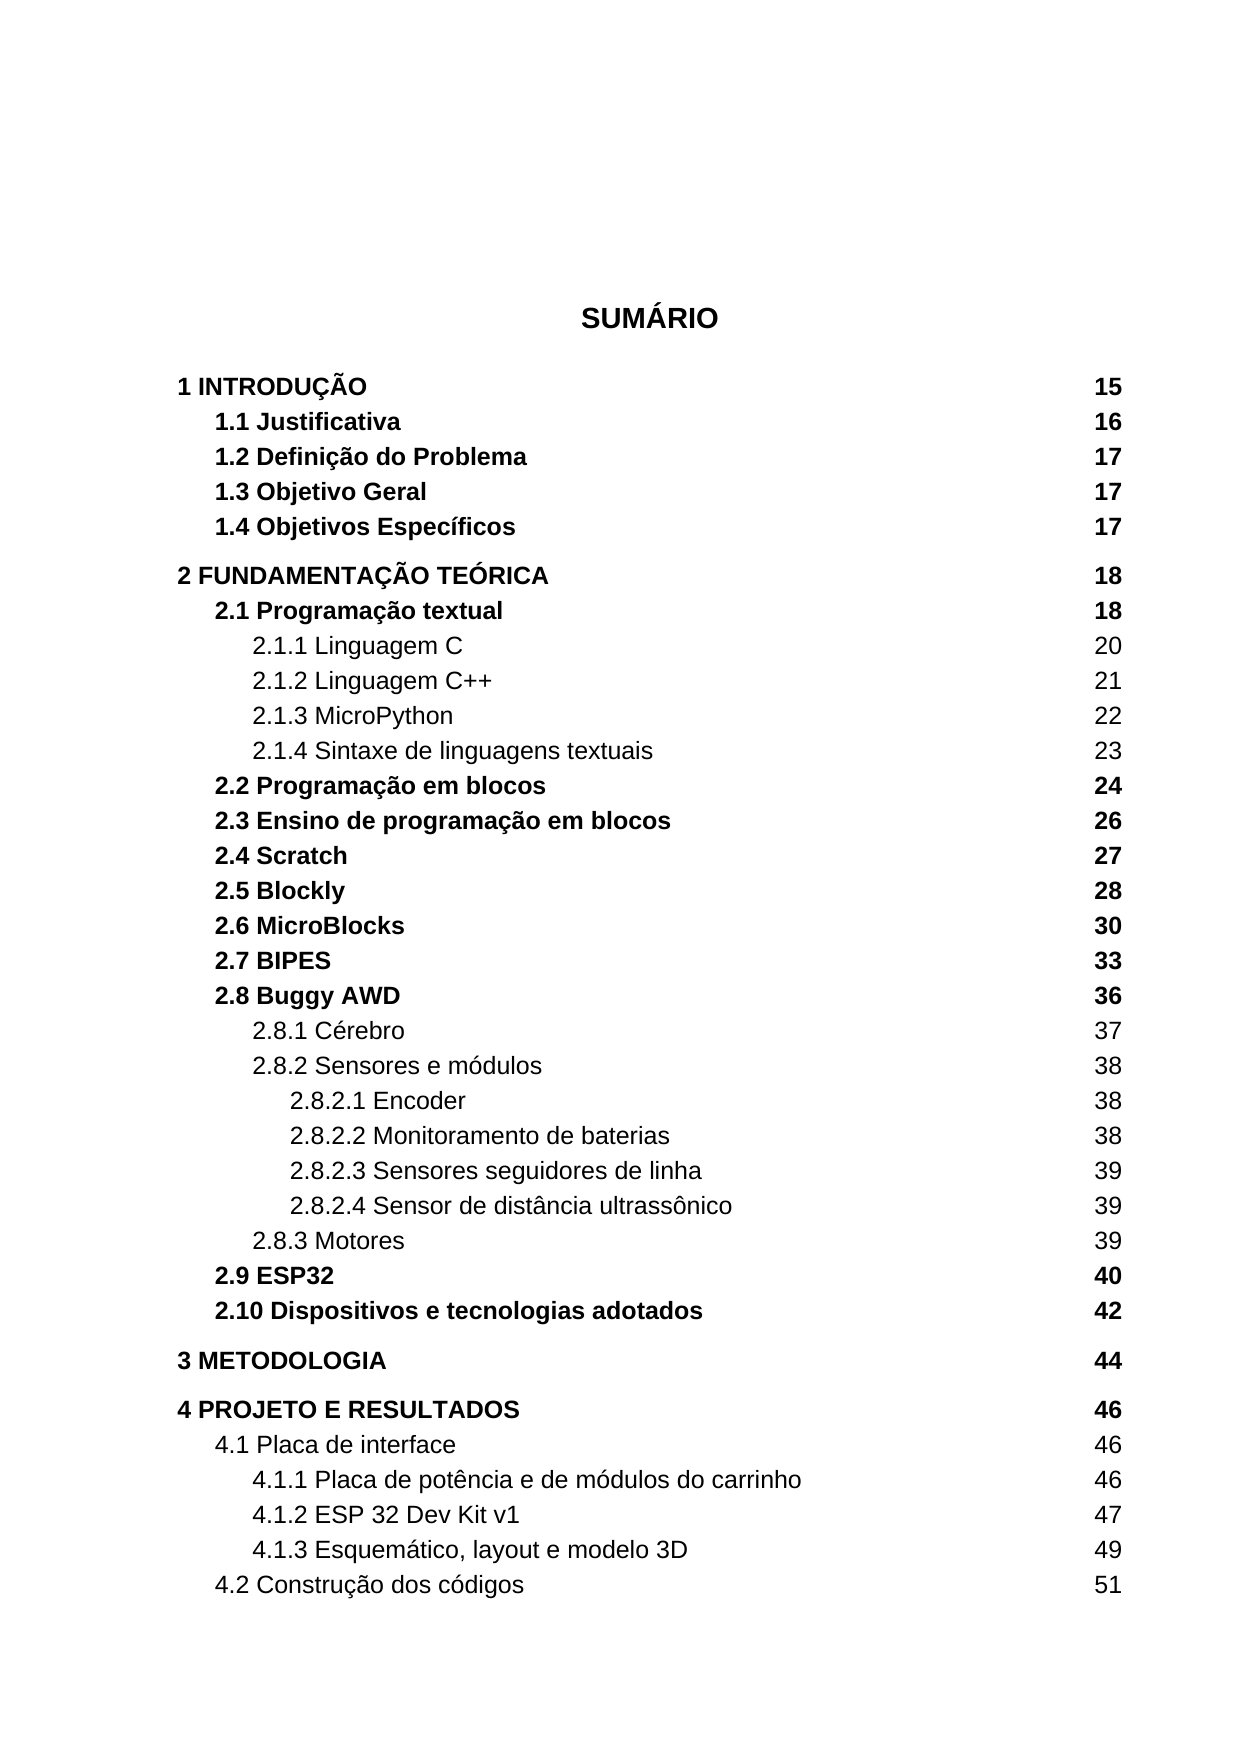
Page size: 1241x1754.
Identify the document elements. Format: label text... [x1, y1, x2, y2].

text SUMÁRIO [177, 301, 1122, 335]
